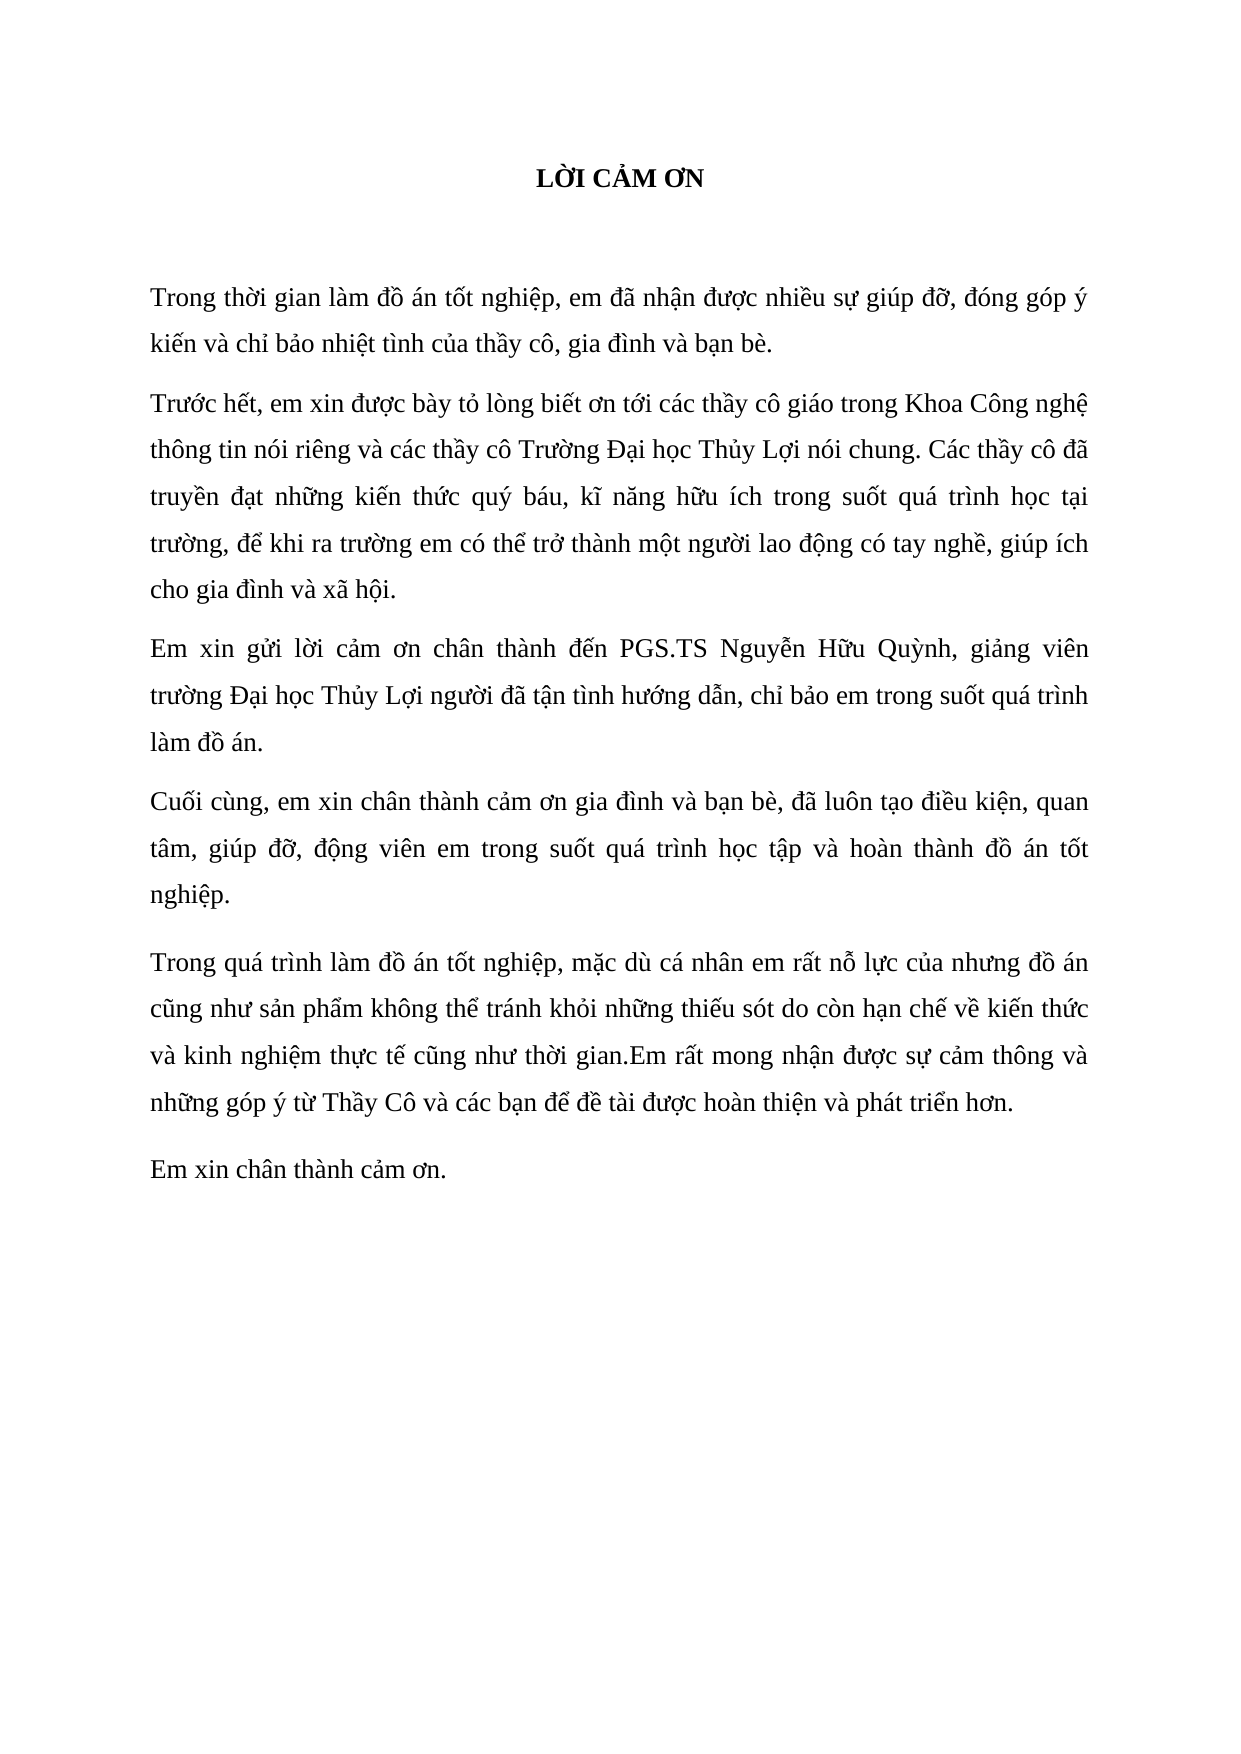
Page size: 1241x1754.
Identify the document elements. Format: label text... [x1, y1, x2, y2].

text Trước hết, em xin được bày tỏ lòng biết ơn tới các thầy cô giáo trong Khoa Công nghệ thông tin nói riêng và các thầy cô Trường Đại học Thủy Lợi nói chung. Các thầy cô đã truyền đạt những kiến thức quý báu, kĩ năng hữu ích trong suốt quá trình học tại trường, để khi ra trường em có thể trở thành một người lao động có tay nghề, giúp ích cho gia đình và xã hội. [150, 387, 1090, 604]
text LỜI CẢM ƠN [150, 162, 1090, 194]
text Trong quá trình làm đồ án tốt nghiệp, mặc dù cá nhân em rất nỗ lực của nhưng đồ án cũng như sản phẩm không thể tránh khỏi những thiếu sót do còn hạn chế về kiến thức và kinh nghiệm thực tế cũng như thời gian.Em rất mong nhận được sự cảm thông và những góp ý từ Thầy Cô và các bạn để đề tài được hoàn thiện và phát triển hơn. [150, 946, 1090, 1117]
text Trong thời gian làm đồ án tốt nghiệp, em đã nhận được nhiều sự giúp đỡ, đóng góp ý kiến và chỉ bảo nhiệt tình của thầy cô, gia đình và bạn bè. [150, 281, 1090, 359]
text Em xin gửi lời cảm ơn chân thành đến PGS.TS Nguyễn Hữu Quỳnh, giảng viên trường Đại học Thủy Lợi người đã tận tình hướng dẫn, chỉ bảo em trong suốt quá trình làm đồ án. [150, 632, 1090, 757]
text Em xin chân thành cảm ơn. [150, 1153, 1090, 1184]
text Cuối cùng, em xin chân thành cảm ơn gia đình và bạn bè, đã luôn tạo điều kiện, quan tâm, giúp đỡ, động viên em trong suốt quá trình học tập và hoàn thành đồ án tốt nghiệp. [150, 785, 1090, 909]
